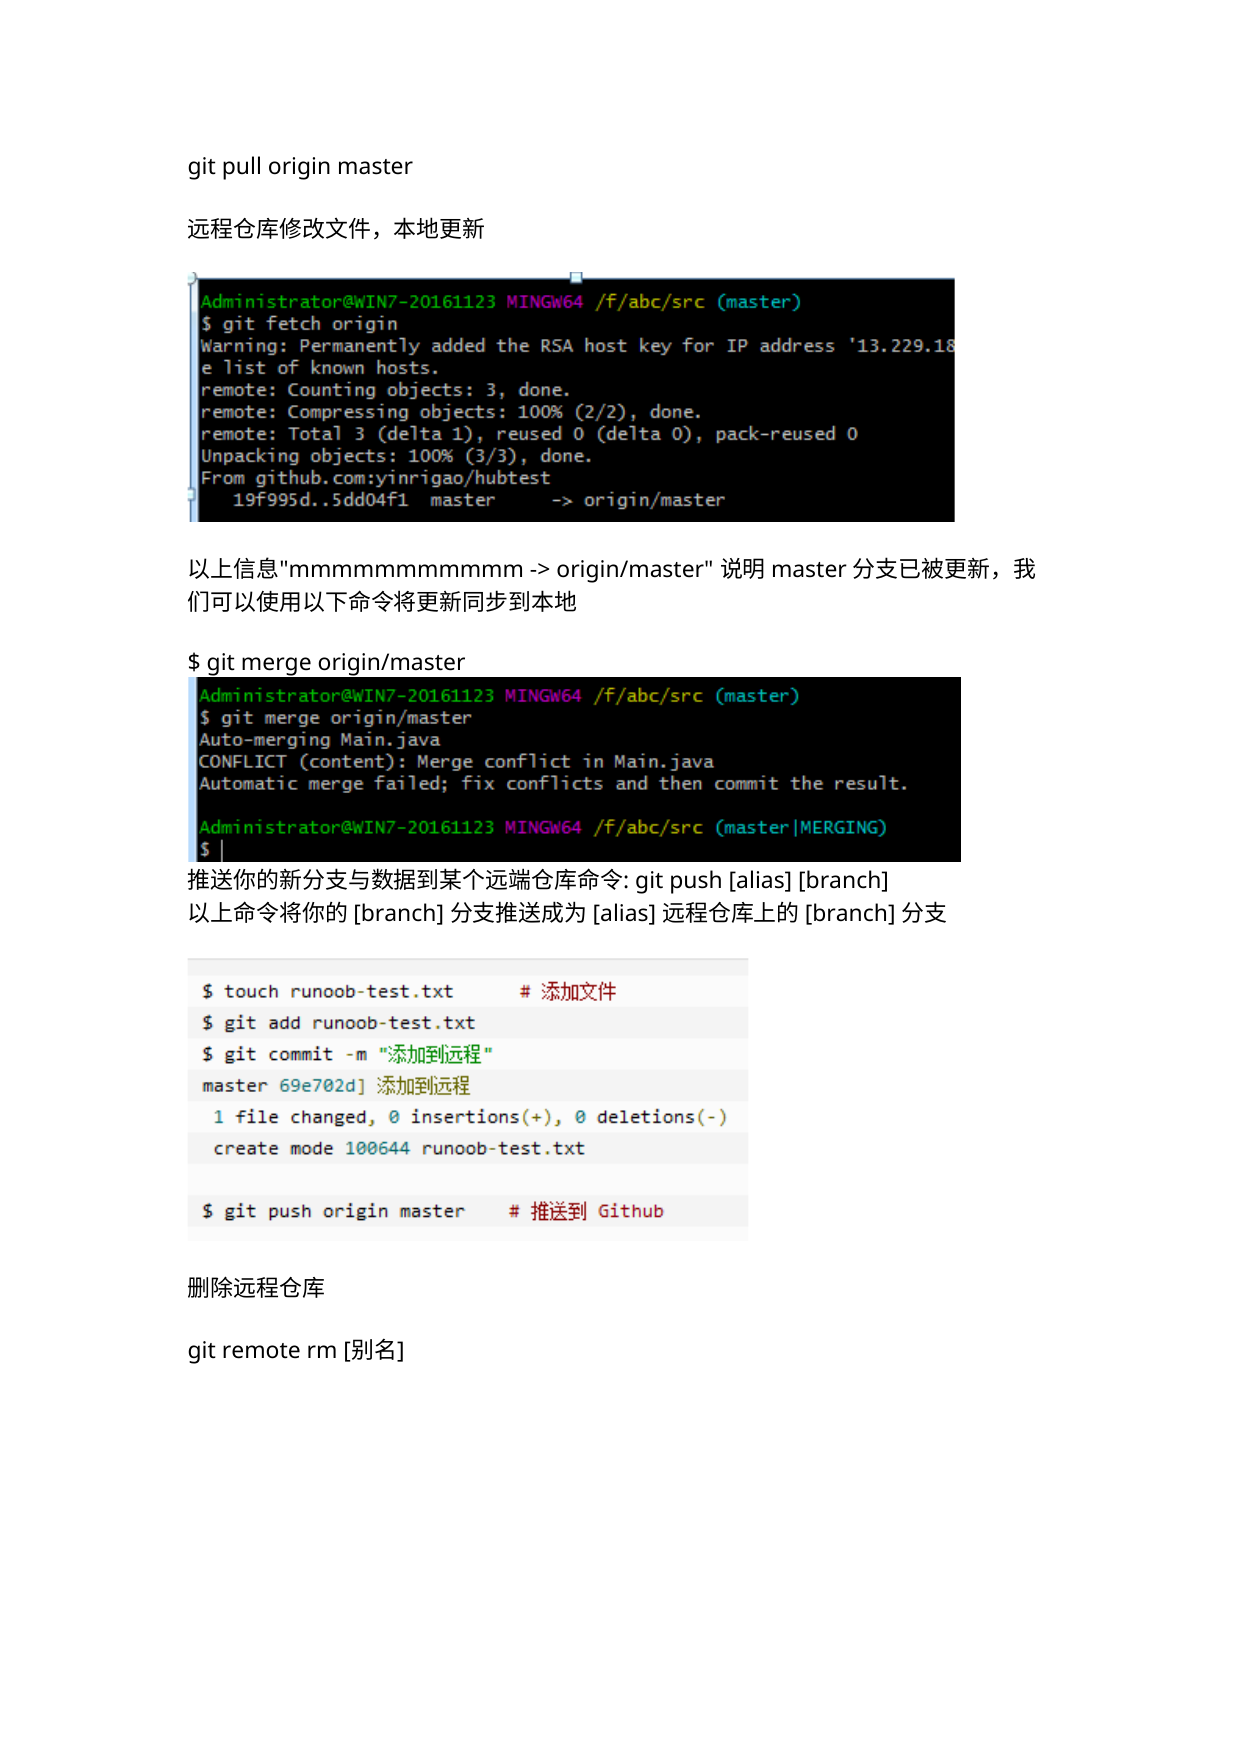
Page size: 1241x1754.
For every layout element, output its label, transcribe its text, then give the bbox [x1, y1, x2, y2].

picture [187, 957, 749, 1241]
picture [187, 272, 955, 522]
text 以上命令将你的 [branch] 分支推送成为 [alias] 远程仓库上的 [branch] 分支 [187, 895, 1053, 928]
text git pull origin master [187, 150, 1053, 181]
text 删除远程仓库 [187, 1269, 1053, 1303]
text $ git merge origin/master [187, 646, 1053, 677]
text 远程仓库修改文件，本地更新 [187, 210, 1053, 244]
text 推送你的新分支与数据到某个远端仓库命令: git push [alias] [branch] [187, 862, 1053, 895]
text 以上信息"mmmmmmmmmmm -> origin/master" 说明 master 分支已被更新，我们可以使用以下命令将更新同步到本地 [187, 550, 1053, 617]
text git remote rm [别名] [187, 1332, 1053, 1365]
picture [187, 677, 961, 862]
